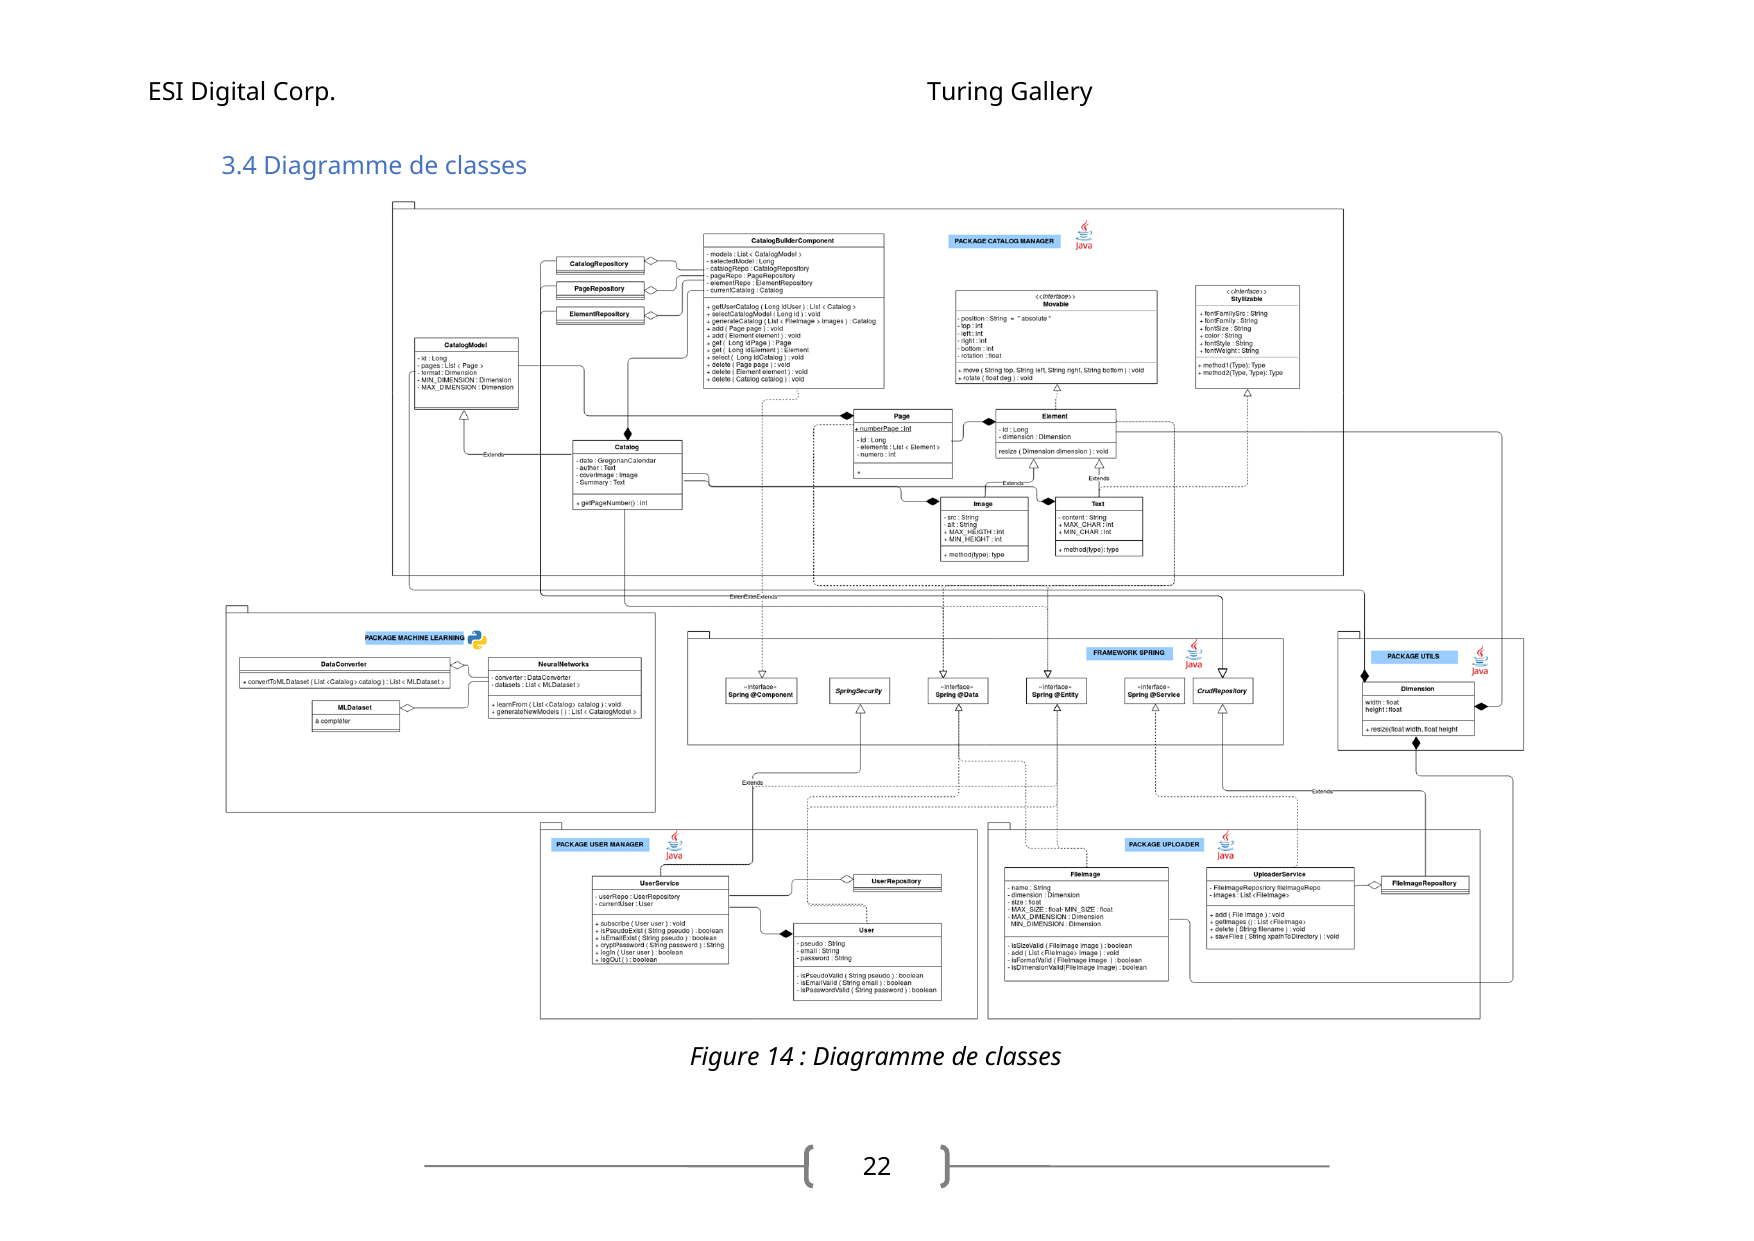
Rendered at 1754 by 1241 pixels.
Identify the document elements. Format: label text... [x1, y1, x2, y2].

picture [220, 196, 1534, 1024]
text 3.4 Diagramme de classes [148, 148, 1606, 182]
